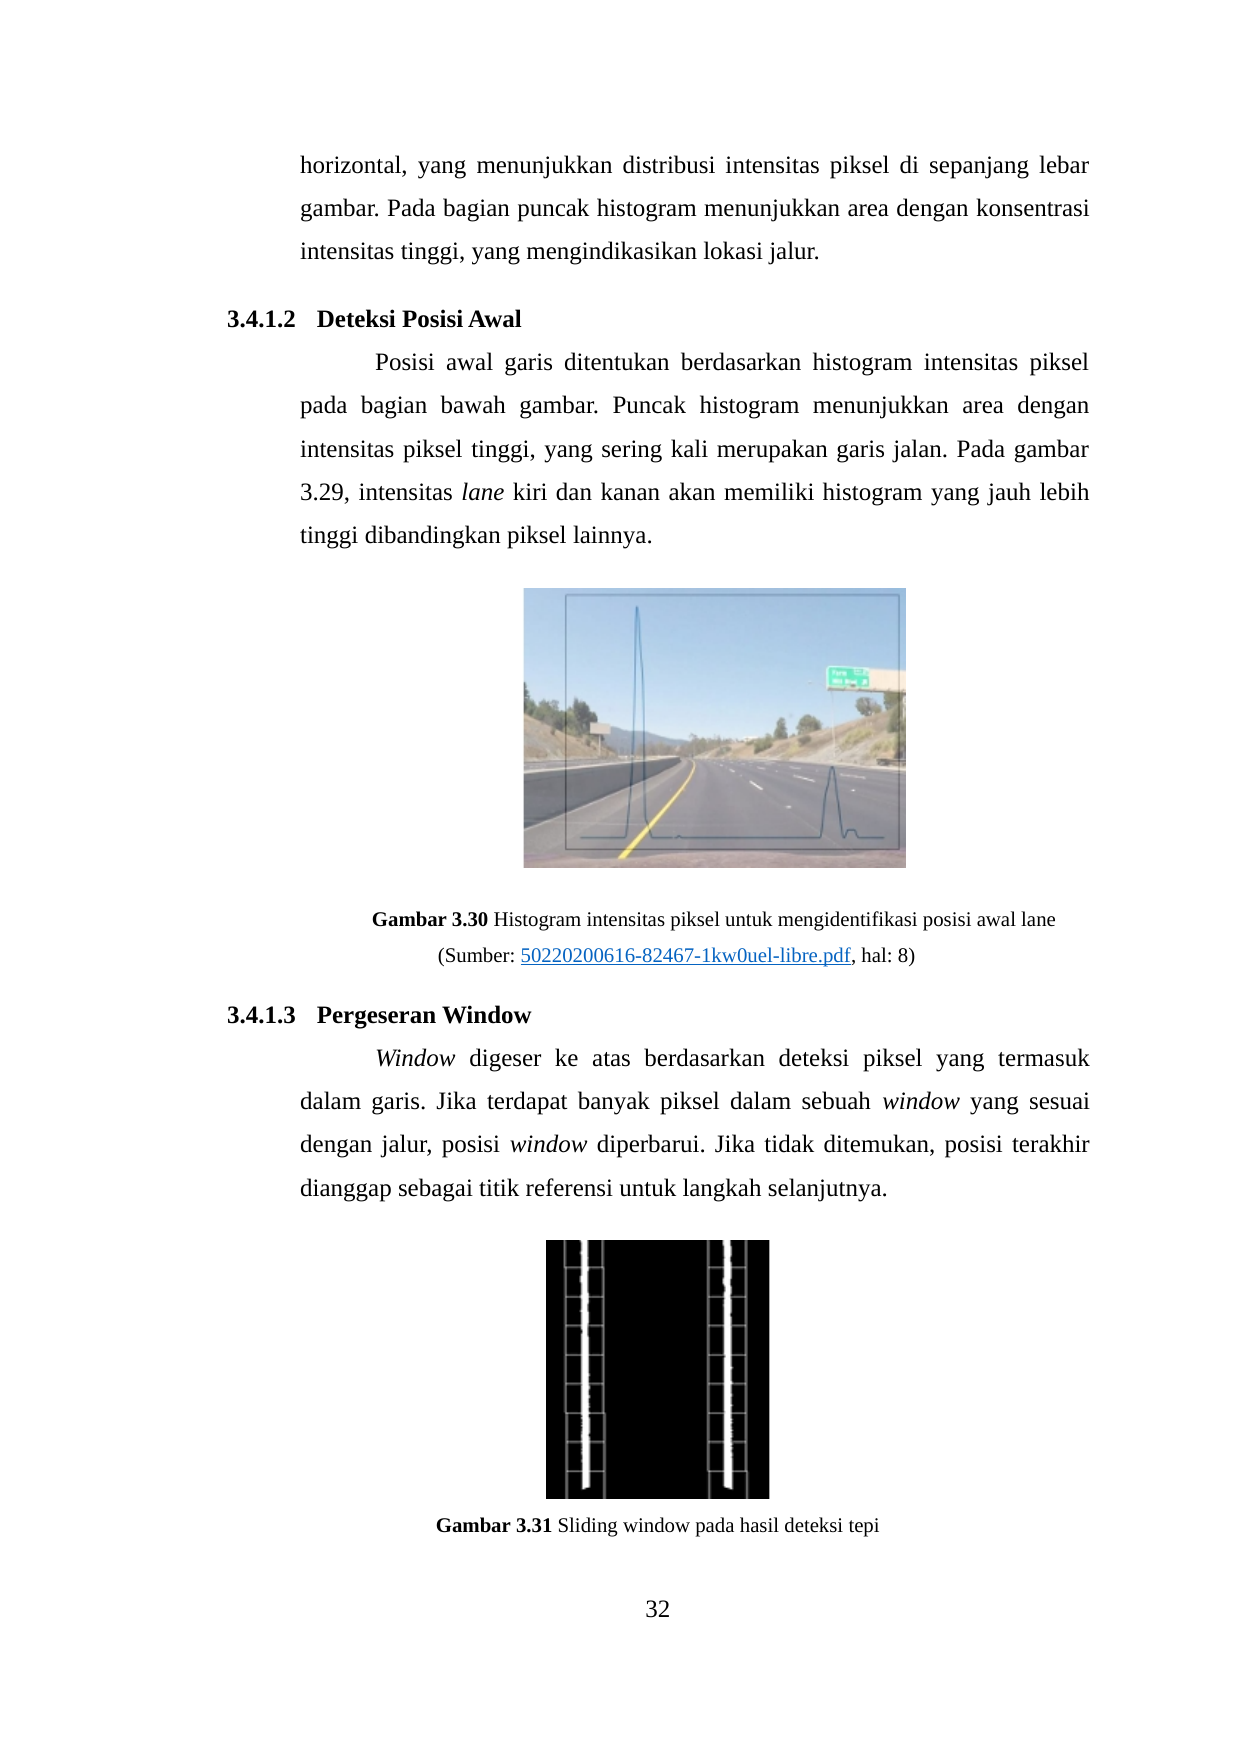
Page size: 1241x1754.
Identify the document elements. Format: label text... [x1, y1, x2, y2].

picture [521, 588, 906, 868]
picture [546, 1240, 770, 1499]
text Window digeser ke atas berdasarkan deteksi piksel yang termasuk dalam garis. Jika terdapat banyak piksel dalam sebuah window yang sesuai dengan jalur, posisi window diperbarui. Jika tidak ditemukan, posisi terakhir dianggap sebagai titik referensi untuk langkah selanjutnya. [300, 1043, 1090, 1201]
subtitle Pergeseran Window [227, 1000, 1090, 1029]
subtitle Deteksi Posisi Awal [227, 304, 1090, 333]
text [300, 150, 1090, 265]
text Posisi awal garis ditentukan berdasarkan histogram intensitas piksel pada bagian bawah gambar. Puncak histogram menunjukkan area dengan intensitas piksel tinggi, yang sering kali merupakan garis jalan. Pada gambar 3.29, intensitas lane kiri dan kanan akan memiliki histogram yang jauh lebih tinggi dibandingkan piksel lainnya. [300, 347, 1090, 549]
